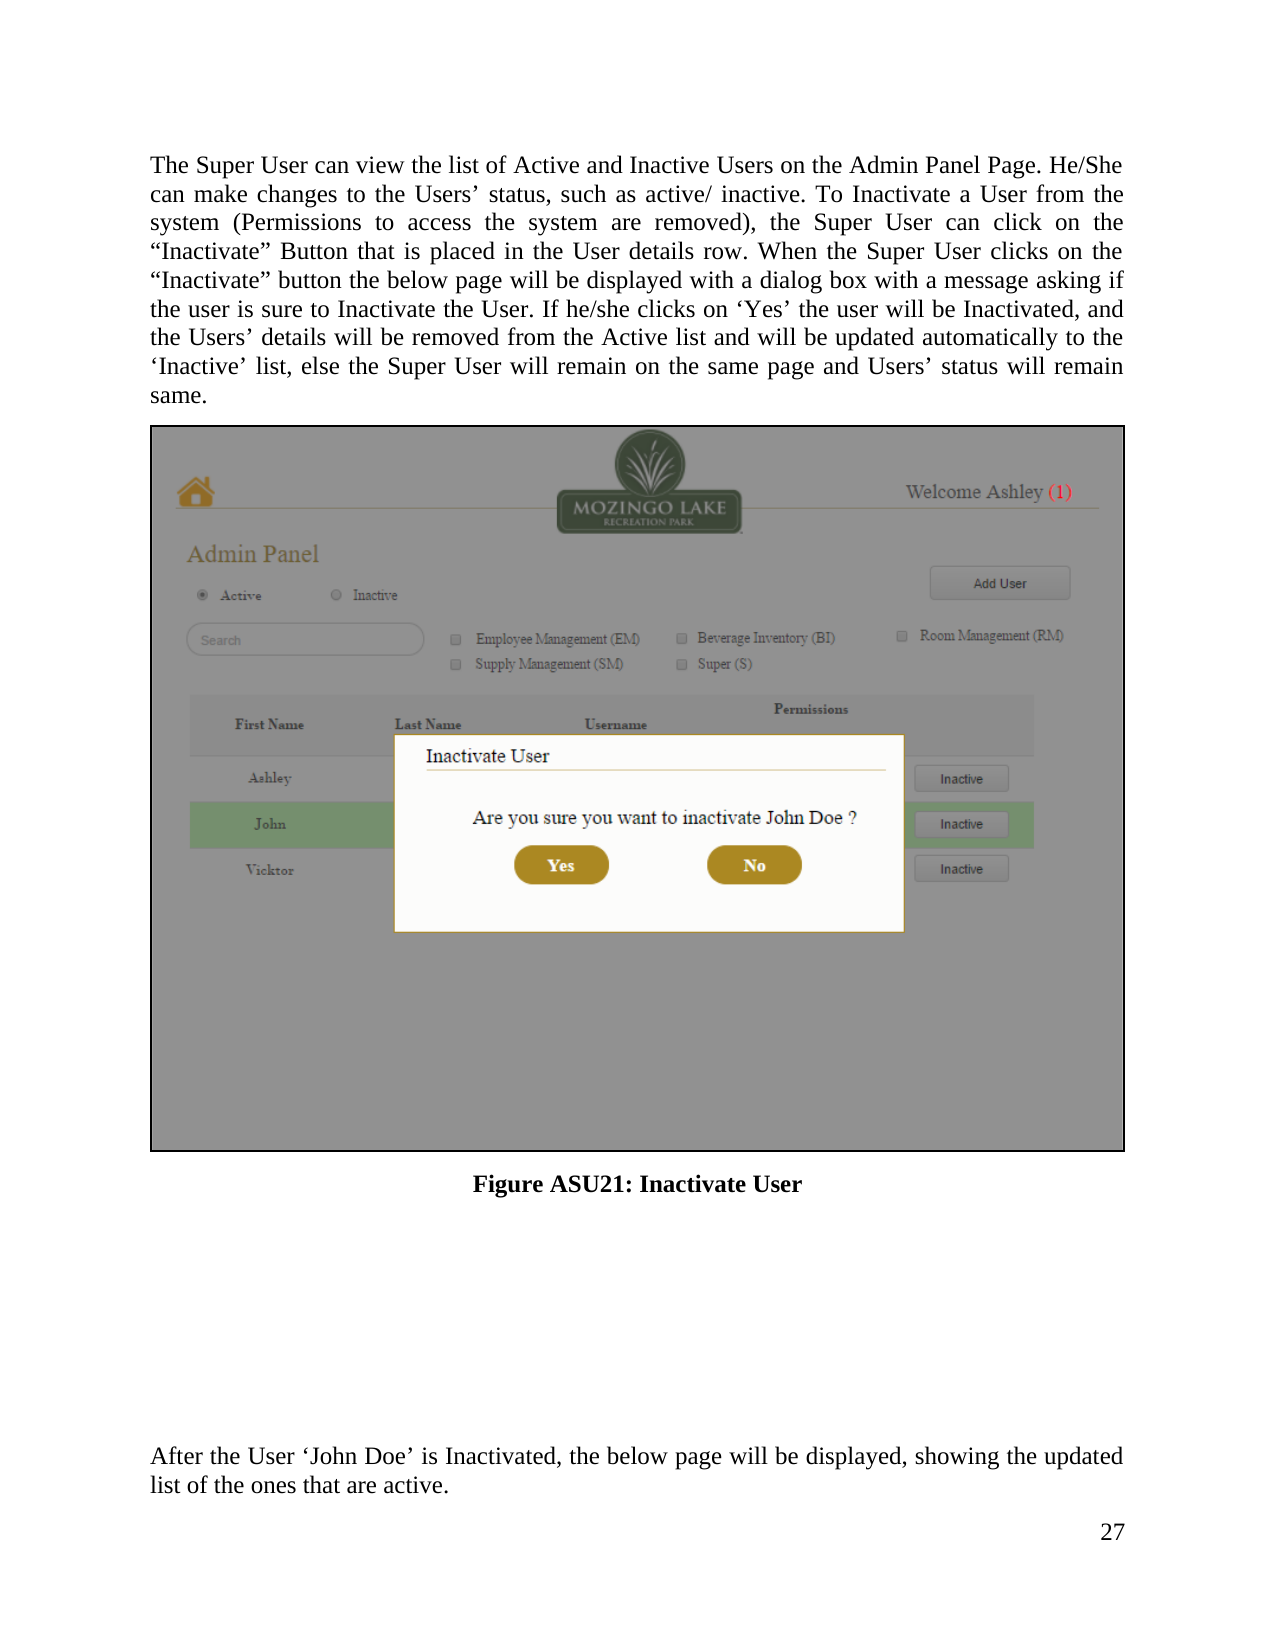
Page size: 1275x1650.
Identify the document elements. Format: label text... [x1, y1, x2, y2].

text Figure ASU21: Inactivate User [150, 1169, 1125, 1197]
picture [152, 427, 1123, 1150]
text The Super User can view the list of Active and Inactive Users on the Admin Panel Page. He/She can make changes to the Users’ status, such as active/ inactive. To Inactivate a User from the system (Permissions to access the system are removed), the Super User can click on the “Inactivate” Button that is placed in the User details row. When the Super User clicks on the “Inactivate” button the below page will be displayed with a dialog box with a message asking if the user is sure to Inactivate the User. If he/she clicks on ‘Yes’ the user will be Inactivated, and the Users’ details will be removed from the Active list and will be updated automatically to the ‘Inactive’ list, else the Super User will remain on the same page and Users’ status will remain same. [150, 150, 1125, 409]
text After the User ‘John Doe’ is Inactivated, the below page will be displayed, showing the updated list of the ones that are active. [150, 1441, 1125, 1499]
